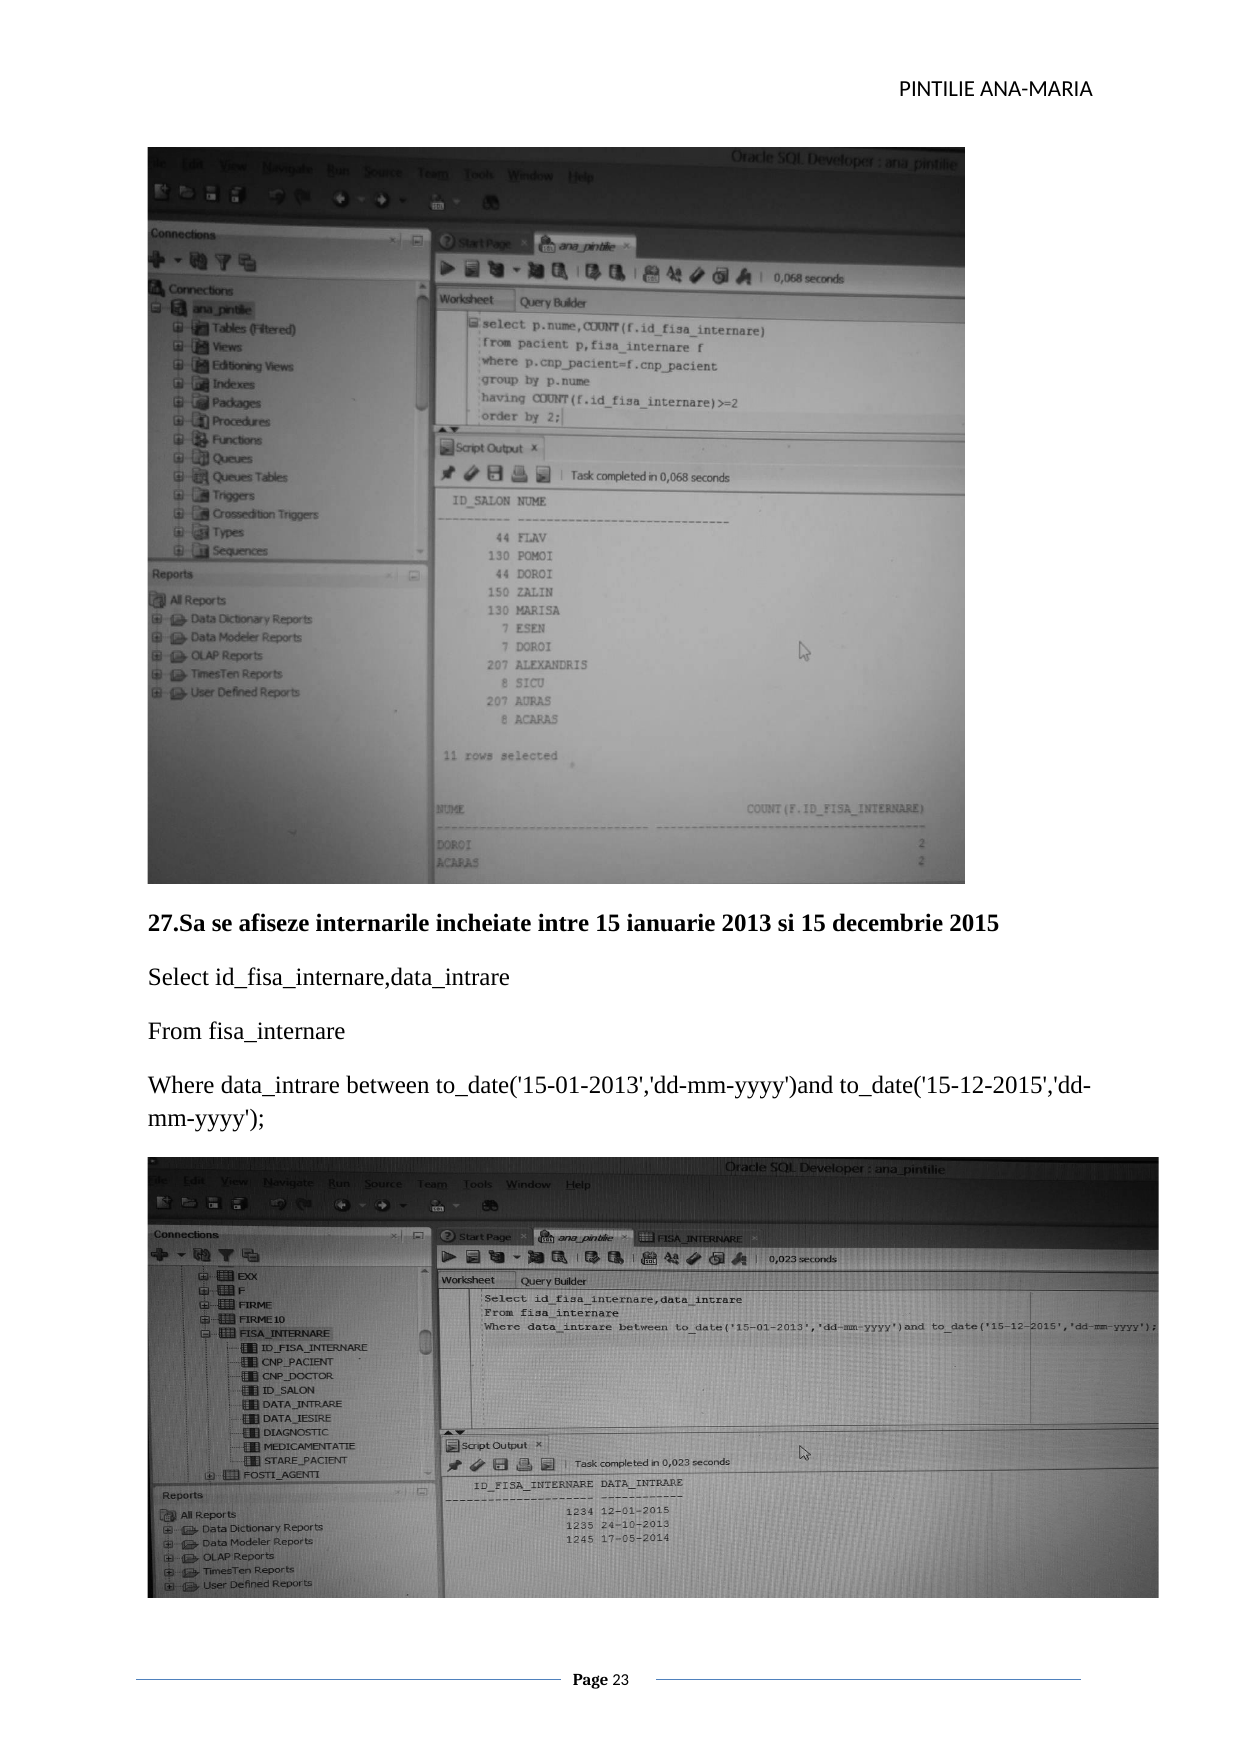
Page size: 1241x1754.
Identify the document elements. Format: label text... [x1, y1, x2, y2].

text 27.Sa se afiseze internarile incheiate intre 15 ianuarie 2013 si 15 decembrie 2015 [148, 908, 1093, 937]
text From fisa_internare [148, 1016, 1093, 1045]
text Select id_fisa_internare,data_intrare [148, 962, 1093, 991]
text Where data_intrare between to_date('15-01-2013','dd-mm-yyyy')and to_date('15-12-2015','dd-mm-yyyy'); [148, 1070, 1093, 1132]
